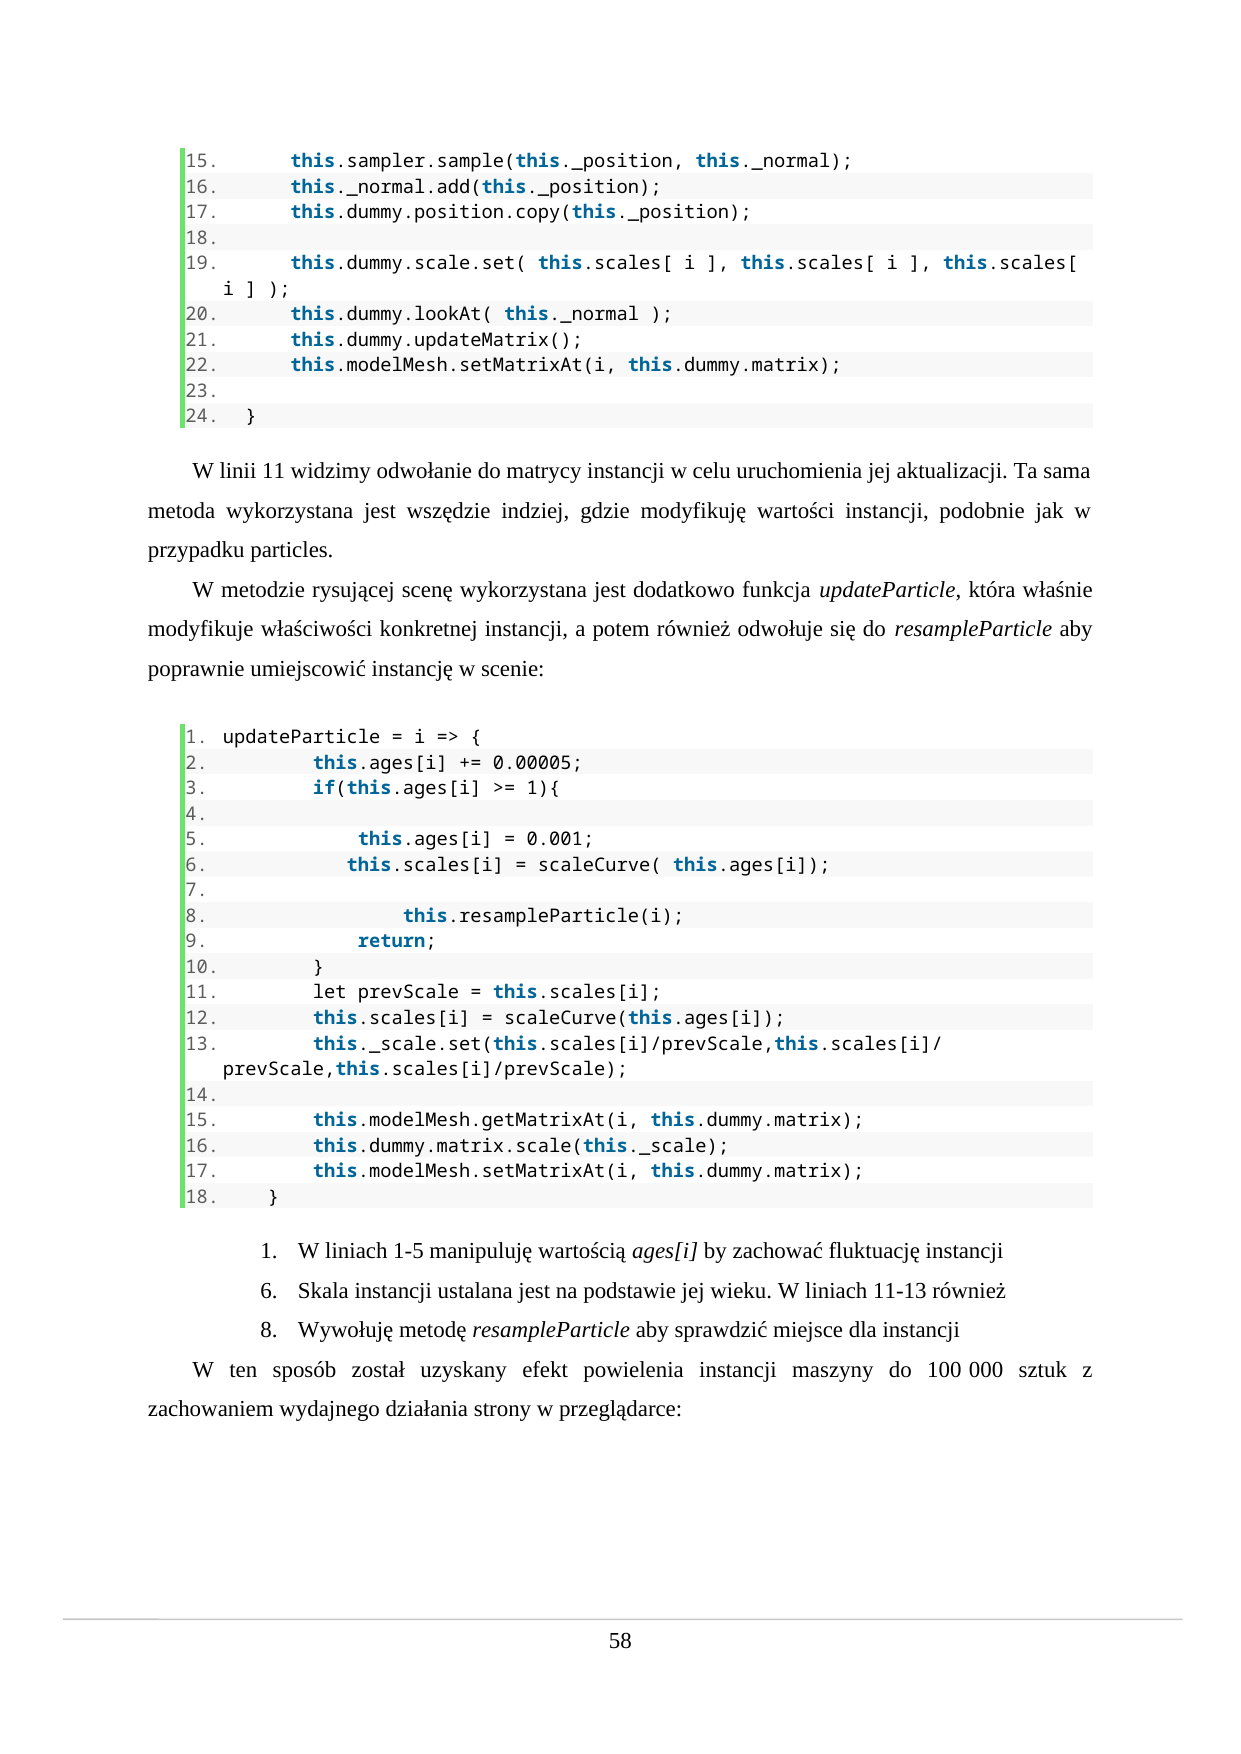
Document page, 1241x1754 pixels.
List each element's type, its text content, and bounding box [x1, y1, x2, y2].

list } [185, 953, 1093, 979]
list this.modelMesh.setMatrixAt(i, this.dummy.matrix); [185, 352, 1093, 377]
list this.resampleParticle(i); [185, 902, 1093, 928]
list return; [185, 928, 1093, 953]
list this.ages[i] += 0.00005; [185, 749, 1093, 774]
list Skala instancji ustalana jest na podstawie jej wieku. W liniach 11-13 również [260, 1277, 1093, 1303]
list this.dummy.position.copy(this._position); [185, 199, 1093, 224]
list this.modelMesh.getMatrixAt(i, this.dummy.matrix); [185, 1106, 1093, 1132]
list this.scales[i] = scaleCurve(this.ages[i]); [185, 1004, 1093, 1030]
list this.sampler.sample(this._position, this._normal); [185, 148, 1093, 173]
list } [185, 1183, 1093, 1208]
list this.dummy.lookAt( this._normal ); [185, 301, 1093, 326]
text W linii 11 widzimy odwołanie do matrycy instancji w celu uruchomienia jej aktualizacji. Ta sama metoda wykorzystana jest wszędzie indziej, gdzie modyfikuję wartości instancji, podobnie jak w przypadku particles. [148, 457, 1093, 563]
list this.dummy.scale.set( this.scales[ i ], this.scales[ i ], this.scales[ i ] ); [185, 250, 1093, 301]
list this.ages[i] = 0.001; [185, 826, 1093, 851]
list this._scale.set(this.scales[i]/prevScale,this.scales[i]/prevScale,this.scales[i]/prevScale); [185, 1030, 1093, 1081]
list updateParticle = i => { [180, 723, 1093, 749]
list this.dummy.updateMatrix(); [185, 326, 1093, 352]
list if(this.ages[i] >= 1){ [185, 774, 1093, 800]
list let prevScale = this.scales[i]; [185, 979, 1093, 1004]
list this._normal.add(this._position); [185, 173, 1093, 199]
list Wywołuję metodę resampleParticle aby sprawdzić miejsce dla instancji [260, 1317, 1093, 1343]
text W metodzie rysującej scenę wykorzystana jest dodatkowo funkcja updateParticle, która właśnie modyfikuje właściwości konkretnej instancji, a potem również odwołuje się do resampleParticle aby poprawnie umiejscowić instancję w scenie: [148, 576, 1093, 681]
list this.dummy.matrix.scale(this._scale); [185, 1132, 1093, 1157]
list this.scales[i] = scaleCurve( this.ages[i]); [185, 851, 1093, 877]
list } [185, 403, 1093, 428]
list this.modelMesh.setMatrixAt(i, this.dummy.matrix); [185, 1157, 1093, 1183]
text W ten sposób został uzyskany efekt powielenia instancji maszyny do 100 000 sztuk z zachowaniem wydajnego działania strony w przeglądarce: [148, 1356, 1093, 1422]
list W liniach 1-5 manipuluję wartością ages[i] by zachować fluktuację instancji [260, 1238, 1093, 1264]
